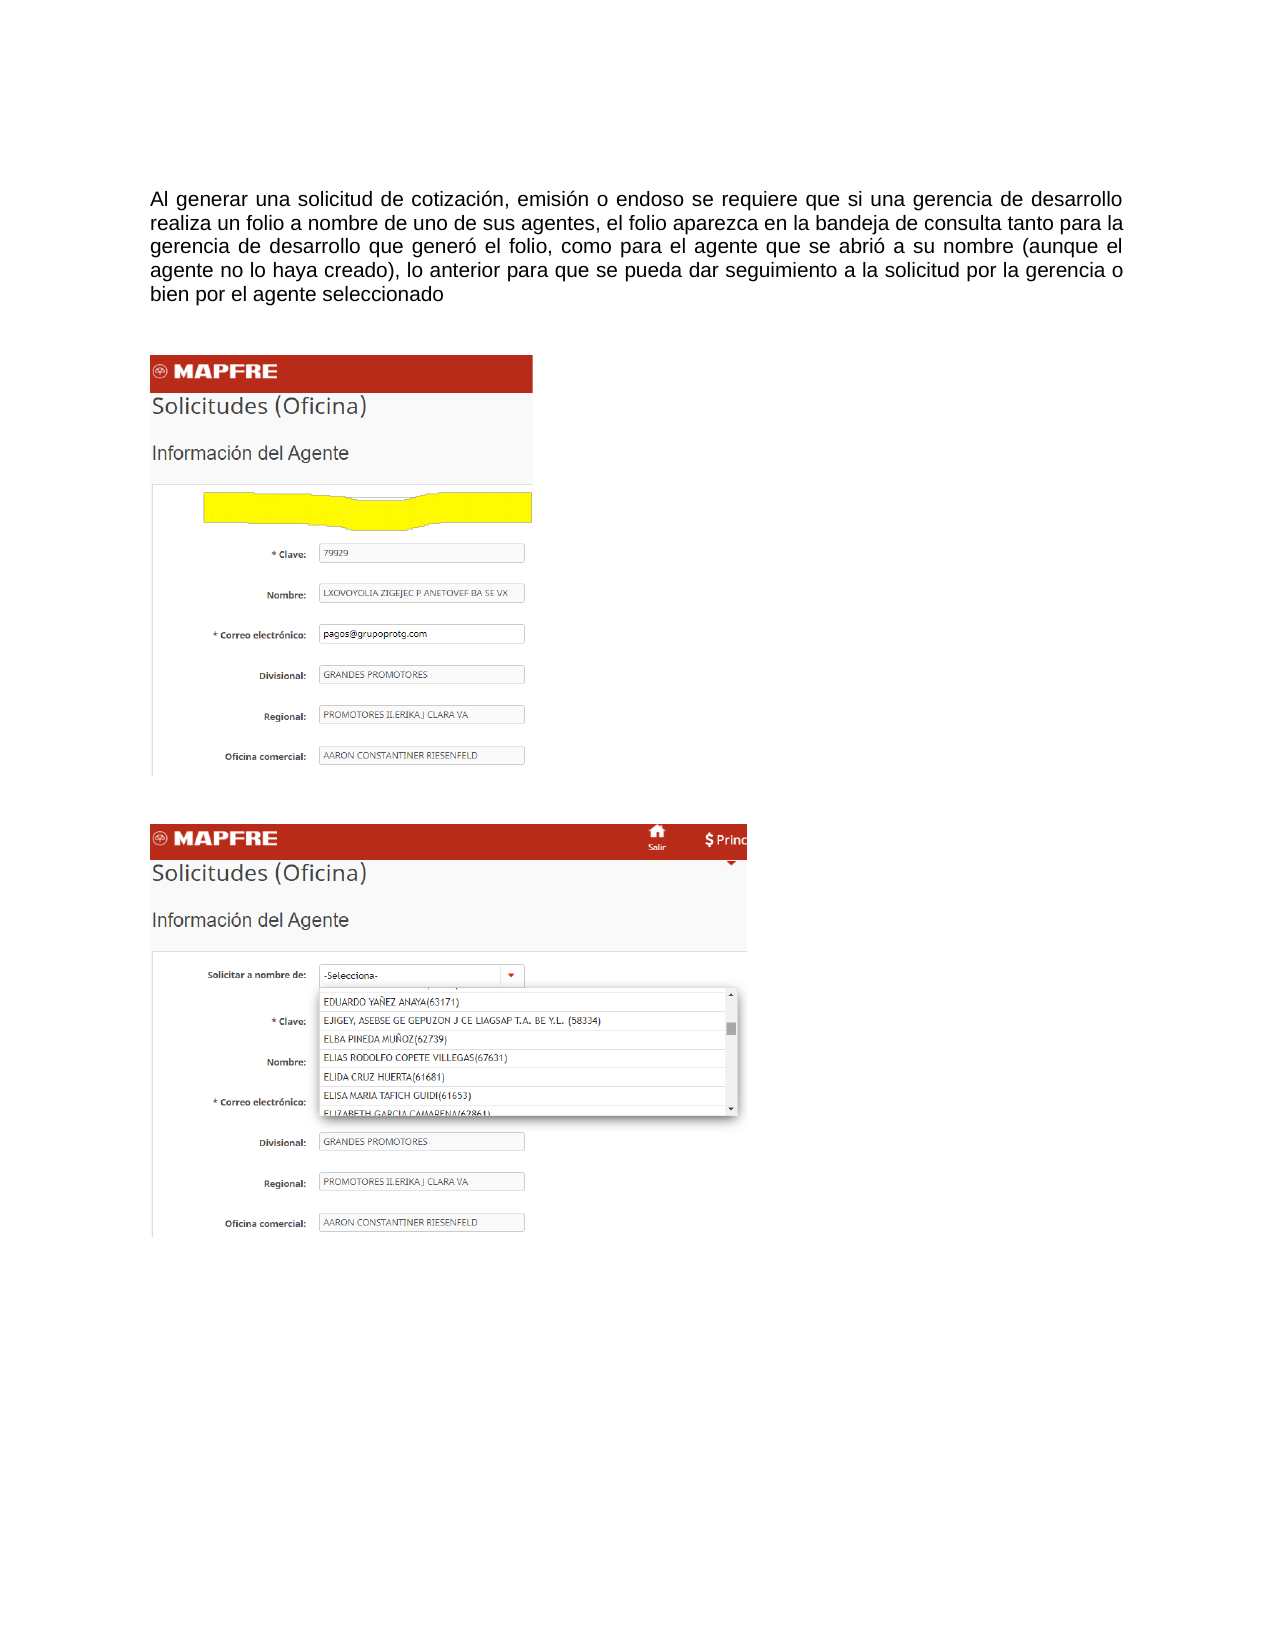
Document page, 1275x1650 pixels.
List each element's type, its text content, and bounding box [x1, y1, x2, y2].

text Al generar una solicitud de cotización, emisión o endoso se requiere que si una gerencia de desarrollo realiza un folio a nombre de uno de sus agentes, el folio aparezca en la bandeja de consulta tanto para la gerencia de desarrollo que generó el folio, como para el agente que se abrió a su nombre (aunque el agente no lo haya creado), lo anterior para que se pueda dar seguimiento a la solicitud por la gerencia o bien por el agente seleccionado [150, 186, 1125, 306]
picture [150, 355, 539, 776]
picture [150, 824, 747, 1237]
